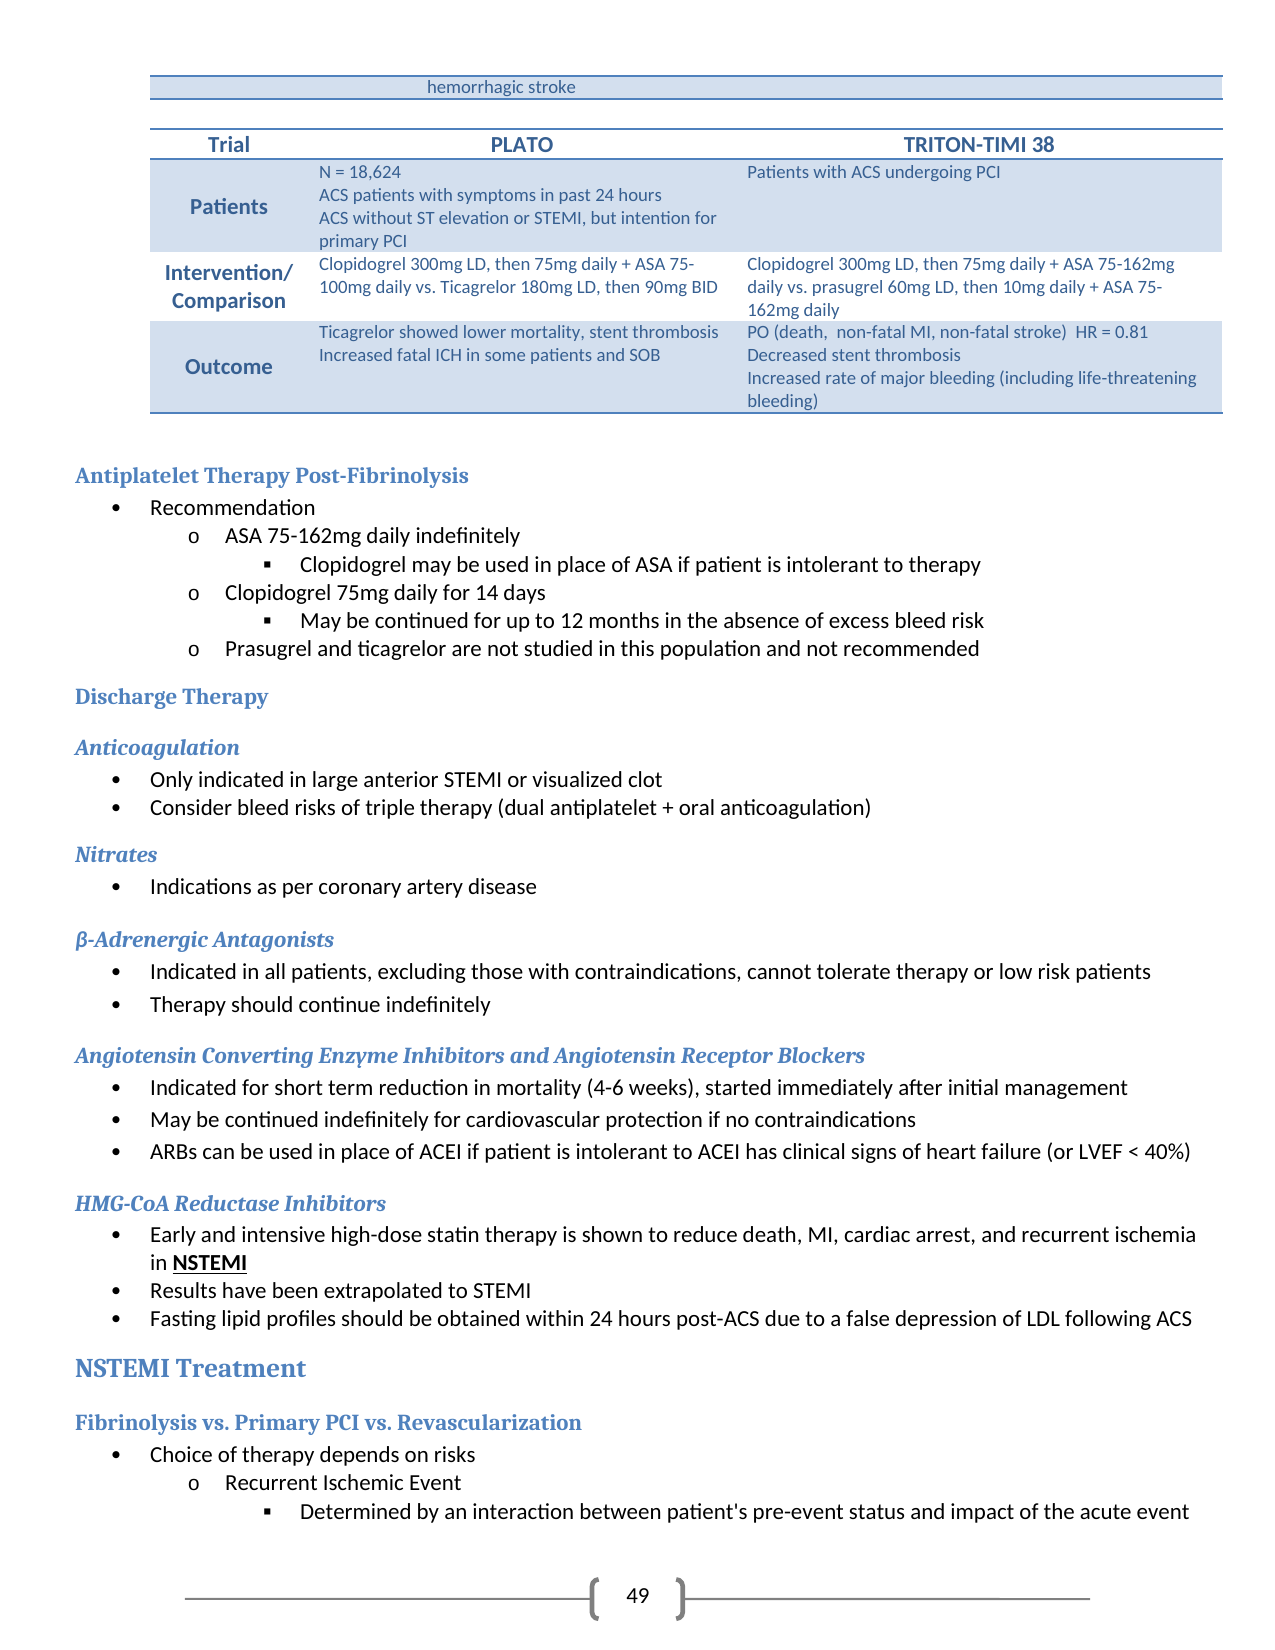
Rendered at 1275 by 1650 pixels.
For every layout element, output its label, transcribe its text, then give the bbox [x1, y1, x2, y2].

list Fasting lipid profiles should be obtained within 24 hours post-ACS due to a false depression of LDL following ACS [112, 1304, 1200, 1333]
subtitle Angiotensin Converting Enzyme Inhibitors and Angiotensin Receptor Blockers [75, 1043, 1200, 1069]
list Clopidogrel 75mg daily for 14 days [187, 578, 1200, 607]
list Indicated in all patients, excluding those with contraindications, cannot tolerate therapy or low risk patients [112, 957, 1200, 986]
list Only indicated in large anterior STEMI or visualized clot [112, 765, 1200, 793]
list Determined by an interaction between patient's pre-event status and impact of the acute event [262, 1497, 1200, 1525]
list Clopidogrel may be used in place of ASA if patient is intolerant to therapy [262, 550, 1200, 578]
list Consider bleed risks of triple therapy (dual antiplatelet + oral anticoagulation) [112, 793, 1200, 821]
list Choice of therapy depends on risks [112, 1440, 1200, 1468]
list Results have been extrapolated to STEMI [112, 1277, 1200, 1304]
subtitle β-Adrenergic Antagonists [75, 925, 1200, 953]
list Therapy should continue indefinitely [112, 990, 1200, 1018]
list Early and intensive high-dose statin therapy is shown to reduce death, MI, cardiac arrest, and recurrent ischemia in NSTEMI [112, 1221, 1200, 1277]
subtitle Antiplatelet Therapy Post-Fibrinolysis [75, 463, 1200, 489]
list Prasugrel and ticagrelor are not studied in this population and not recommended [187, 634, 1200, 663]
list May be continued for up to 12 months in the absence of excess bleed risk [262, 607, 1200, 634]
subtitle NSTEMI Treatment [75, 1353, 1200, 1384]
subtitle Anticoagulation [75, 735, 1200, 761]
subtitle Fibrinolysis vs. Primary PCI vs. Revascularization [75, 1410, 1200, 1436]
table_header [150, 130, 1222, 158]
list Recurrent Ischemic Event [187, 1468, 1200, 1497]
list ASA 75-162mg daily indefinitely [187, 521, 1200, 550]
list ARBs can be used in place of ACEI if patient is intolerant to ACEI has clinical signs of heart failure (or LVEF < 40%) [112, 1137, 1200, 1165]
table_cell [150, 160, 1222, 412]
list Indications as per coronary artery disease [112, 872, 1200, 900]
list Indicated for short term reduction in mortality (4-6 weeks), started immediately after initial management [112, 1073, 1200, 1101]
list May be continued indefinitely for cardiovascular protection if no contraindications [112, 1105, 1200, 1133]
subtitle Discharge Therapy [75, 684, 1200, 710]
list Recommendation [112, 493, 1200, 521]
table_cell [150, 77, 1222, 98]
subtitle HMG-CoA Reductase Inhibitors [75, 1190, 1200, 1217]
subtitle Nitrates [75, 842, 1200, 868]
